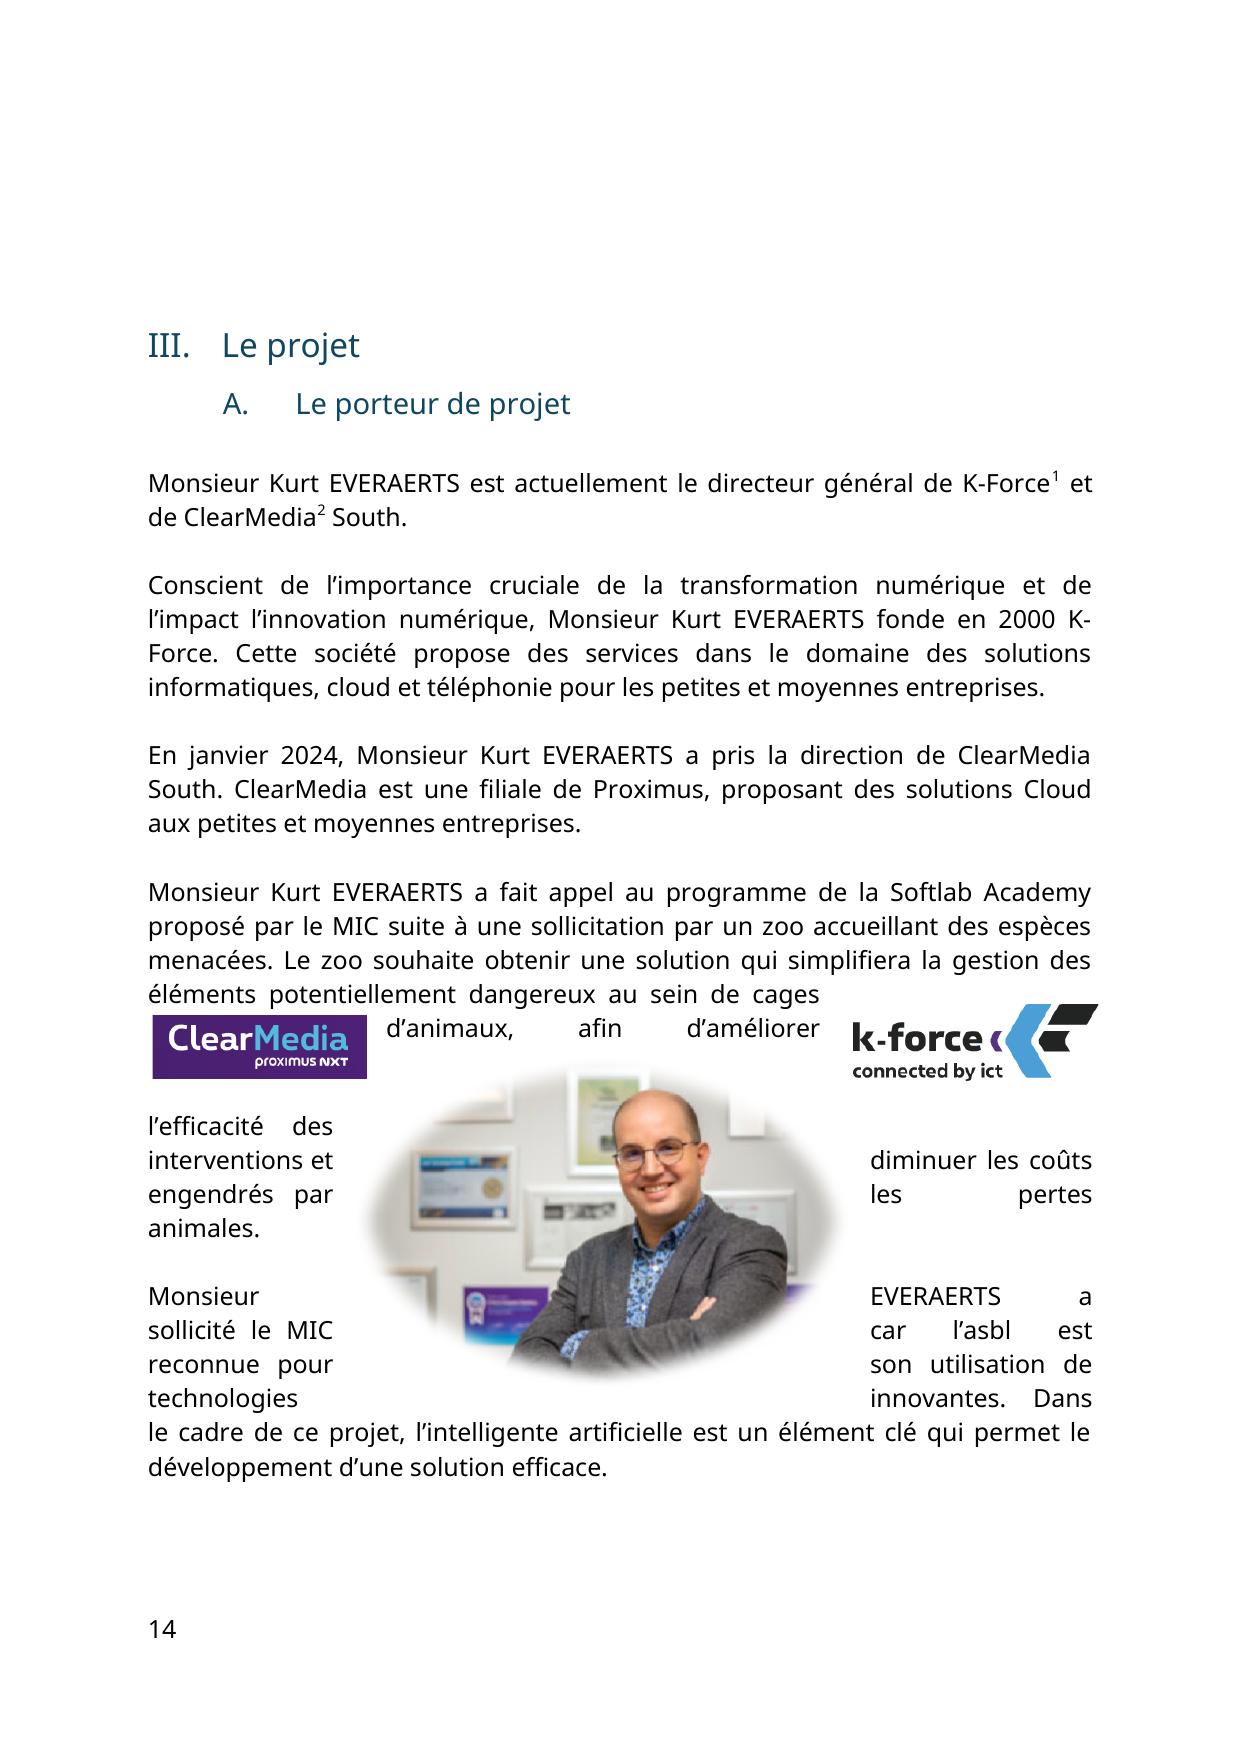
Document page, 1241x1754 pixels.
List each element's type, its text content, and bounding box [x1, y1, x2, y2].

text En janvier 2024, Monsieur Kurt EVERAERTS a pris la direction de ClearMedia South. ClearMedia est une filiale de Proximus, proposant des solutions Cloud aux petites et moyennes entreprises. [148, 738, 1093, 840]
subtitle Le projet [148, 321, 1093, 367]
text Monsieur EVERAERTS a sollicité le MIC car l’asbl est reconnue pour son utilisation de technologies innovantes. Dans le cadre de ce projet, l’intelligente artificielle est un élément clé qui permet le développement d’une solution efficace. [148, 1279, 1093, 1483]
subtitle Le porteur de projet [223, 383, 1093, 423]
picture [839, 991, 1105, 1109]
picture [152, 1015, 367, 1079]
text Monsieur Kurt EVERAERTS a fait appel au programme de la Softlab Academy proposé par le MIC suite à une sollicitation par un zoo accueillant des espèces menacées. Le zoo souhaite obtenir une solution qui simplifiera la gestion des éléments potentiellement dangereux au sein de cages d’animaux, afin d’améliorer l’efficacité des interventions et diminuer les coûts engendrés par les pertes animales. [148, 874, 1093, 1245]
text Conscient de l’importance cruciale de la transformation numérique et de l’impact l’innovation numérique, Monsieur Kurt EVERAERTS fonde en 2000 K-Force. Cette société propose des services dans le domaine des solutions informatiques, cloud et téléphonie pour les petites et moyennes entreprises. [148, 568, 1093, 704]
picture [379, 1080, 826, 1364]
text Monsieur Kurt EVERAERTS est actuellement le directeur général de K-Force1 et de ClearMedia2 South. [148, 466, 1093, 534]
